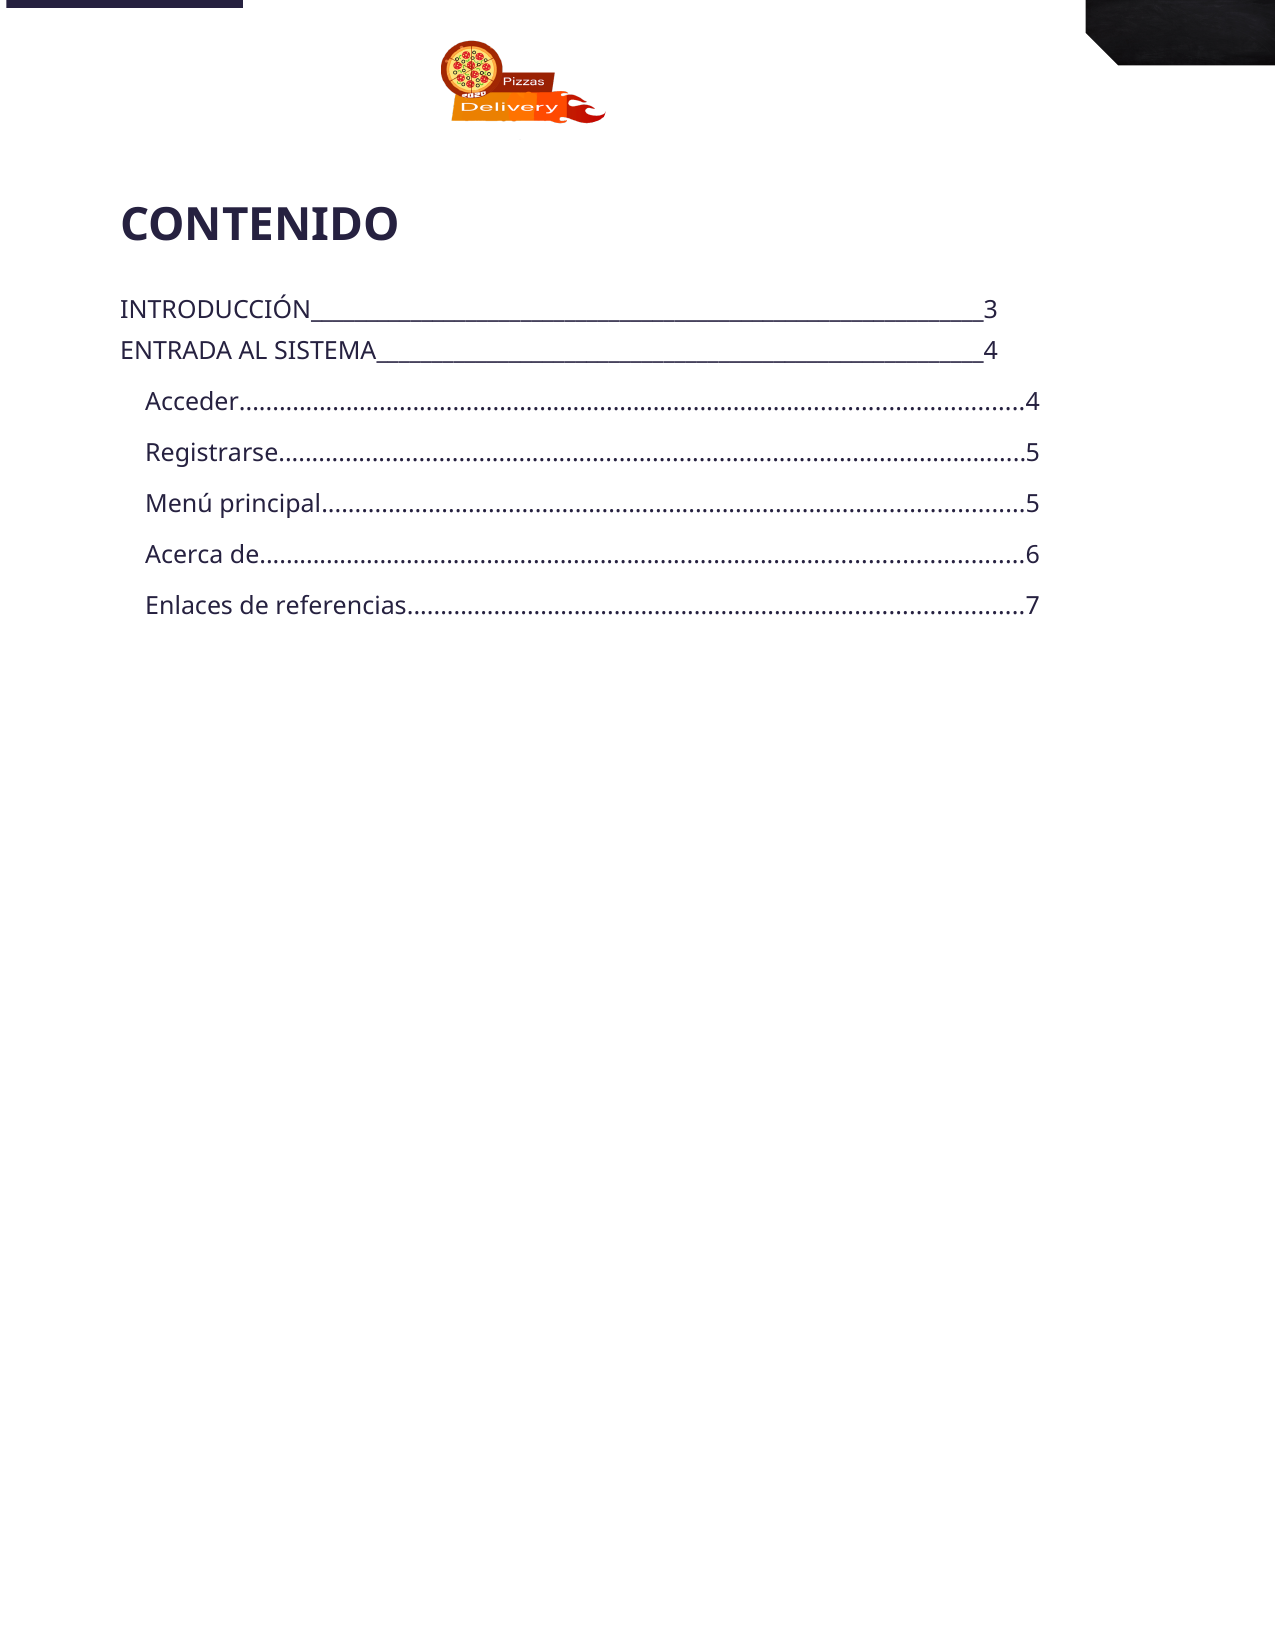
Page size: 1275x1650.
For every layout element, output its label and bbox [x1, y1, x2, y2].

picture [1085, 0, 1275, 66]
picture [434, 34, 607, 144]
